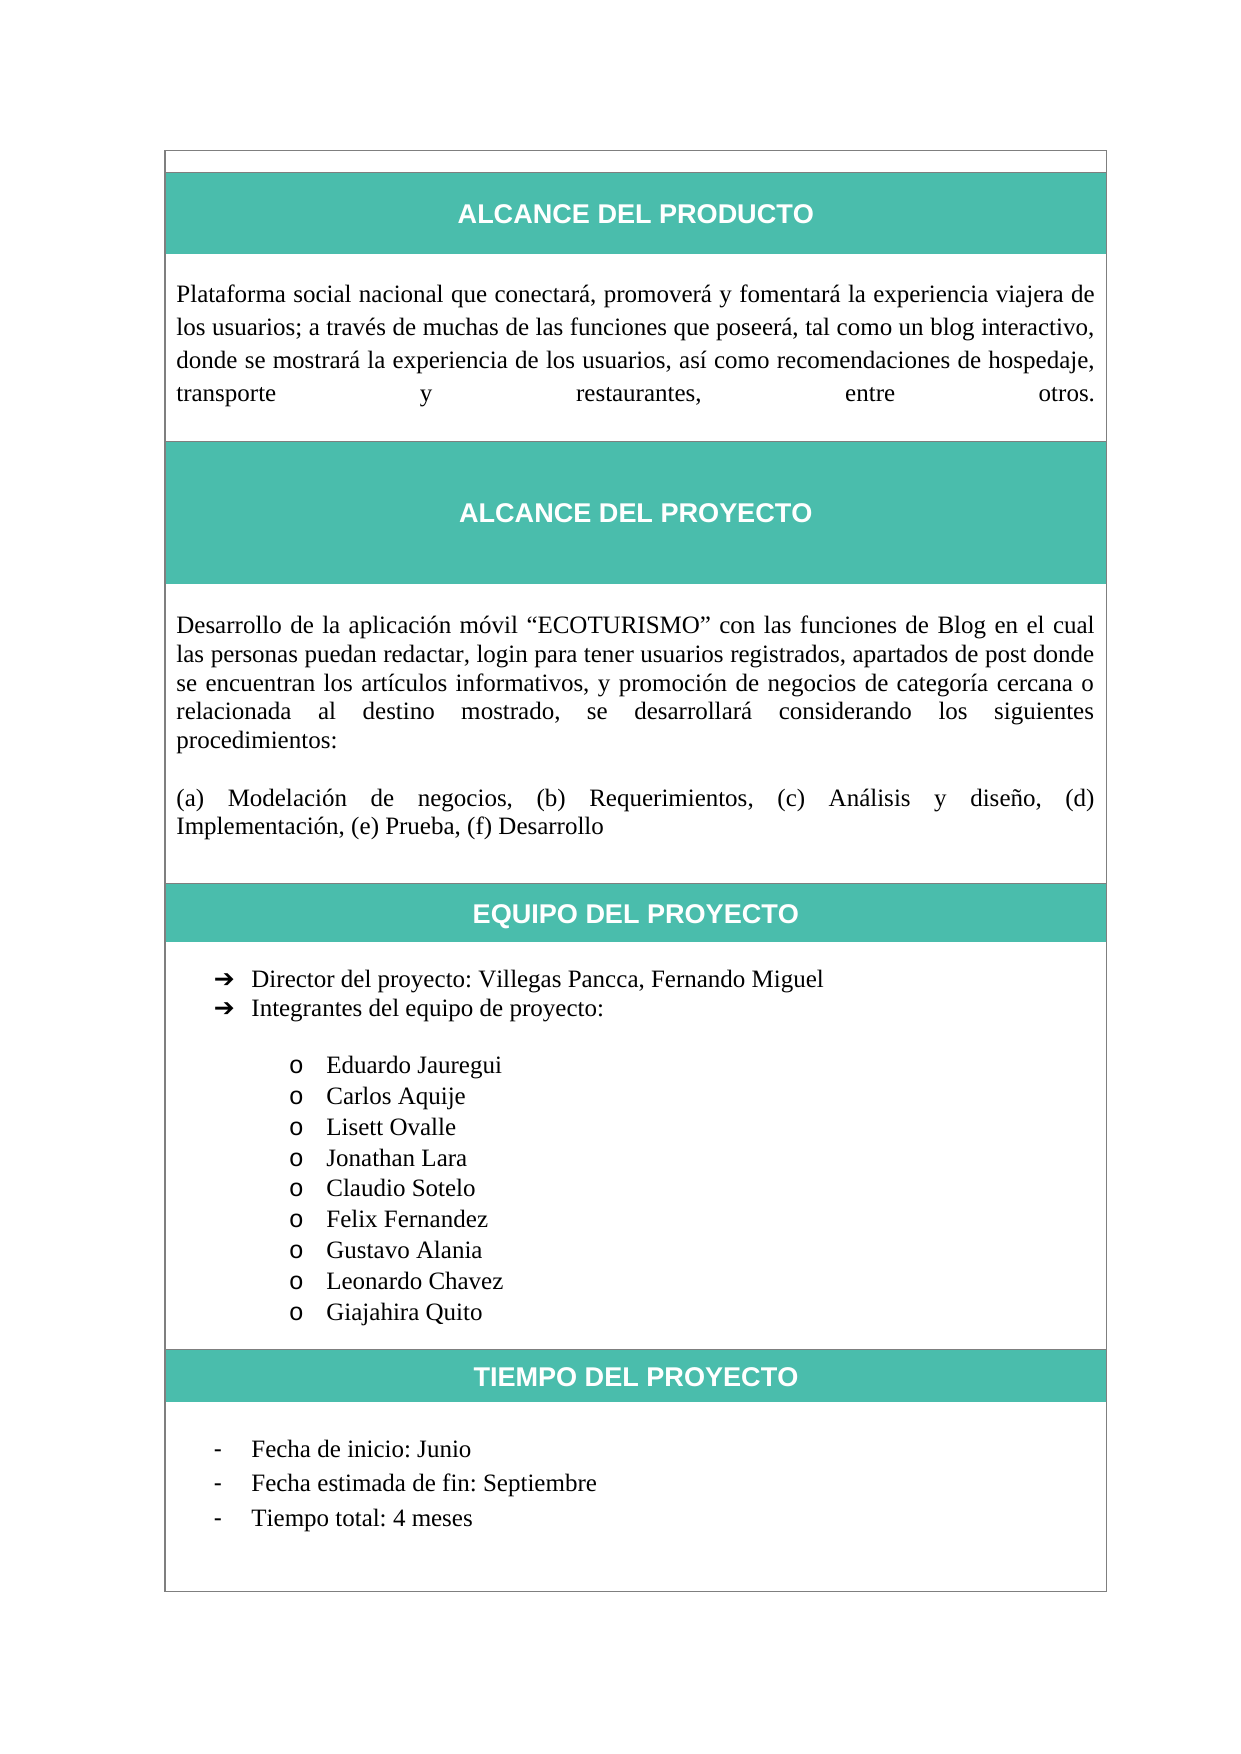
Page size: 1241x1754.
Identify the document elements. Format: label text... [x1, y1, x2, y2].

table_cell Director del proyecto: Villegas Pancca, Fernando Miguel Integrantes del equipo de proyecto: Eduardo Jauregui Carlos Aquije Lisett Ovalle Jonathan Lara Claudio Sotelo Felix Fernandez Gustavo Alania Leonardo Chavez Giajahira Quito [166, 943, 1106, 1349]
table_cell TIEMPO DEL PROYECTO [166, 1350, 1106, 1402]
table_cell Desarrollo de la aplicación móvil “ECOTURISMO” con las funciones de Blog en el cual las personas puedan redactar, login para tener usuarios registrados, apartados de post donde se encuentran los artículos informativos, y promoción de negocios de categoría cercana o relacionada al destino mostrado, se desarrollará considerando los siguientes procedimientos: (a) Modelación de negocios, (b) Requerimientos, (c) Análisis y diseño, (d) Implementación, (e) Prueba, (f) Desarrollo [166, 584, 1106, 883]
table_cell Plataforma social nacional que conectará, promoverá y fomentará la experiencia viajera de los usuarios; a través de muchas de las funciones que poseerá, tal como un blog interactivo, donde se mostrará la experiencia de los usuarios, así como recomendaciones de hospedaje, transporte y restaurantes, entre otros. [166, 254, 1106, 441]
table_cell ALCANCE DEL PRODUCTO [166, 173, 1106, 254]
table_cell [166, 151, 1106, 172]
table_cell EQUIPO DEL PROYECTO [166, 884, 1106, 942]
table_cell Fecha de inicio: Junio Fecha estimada de fin: Septiembre Tiempo total: 4 meses [166, 1402, 1106, 1591]
table_cell ALCANCE DEL PROYECTO [166, 442, 1106, 584]
